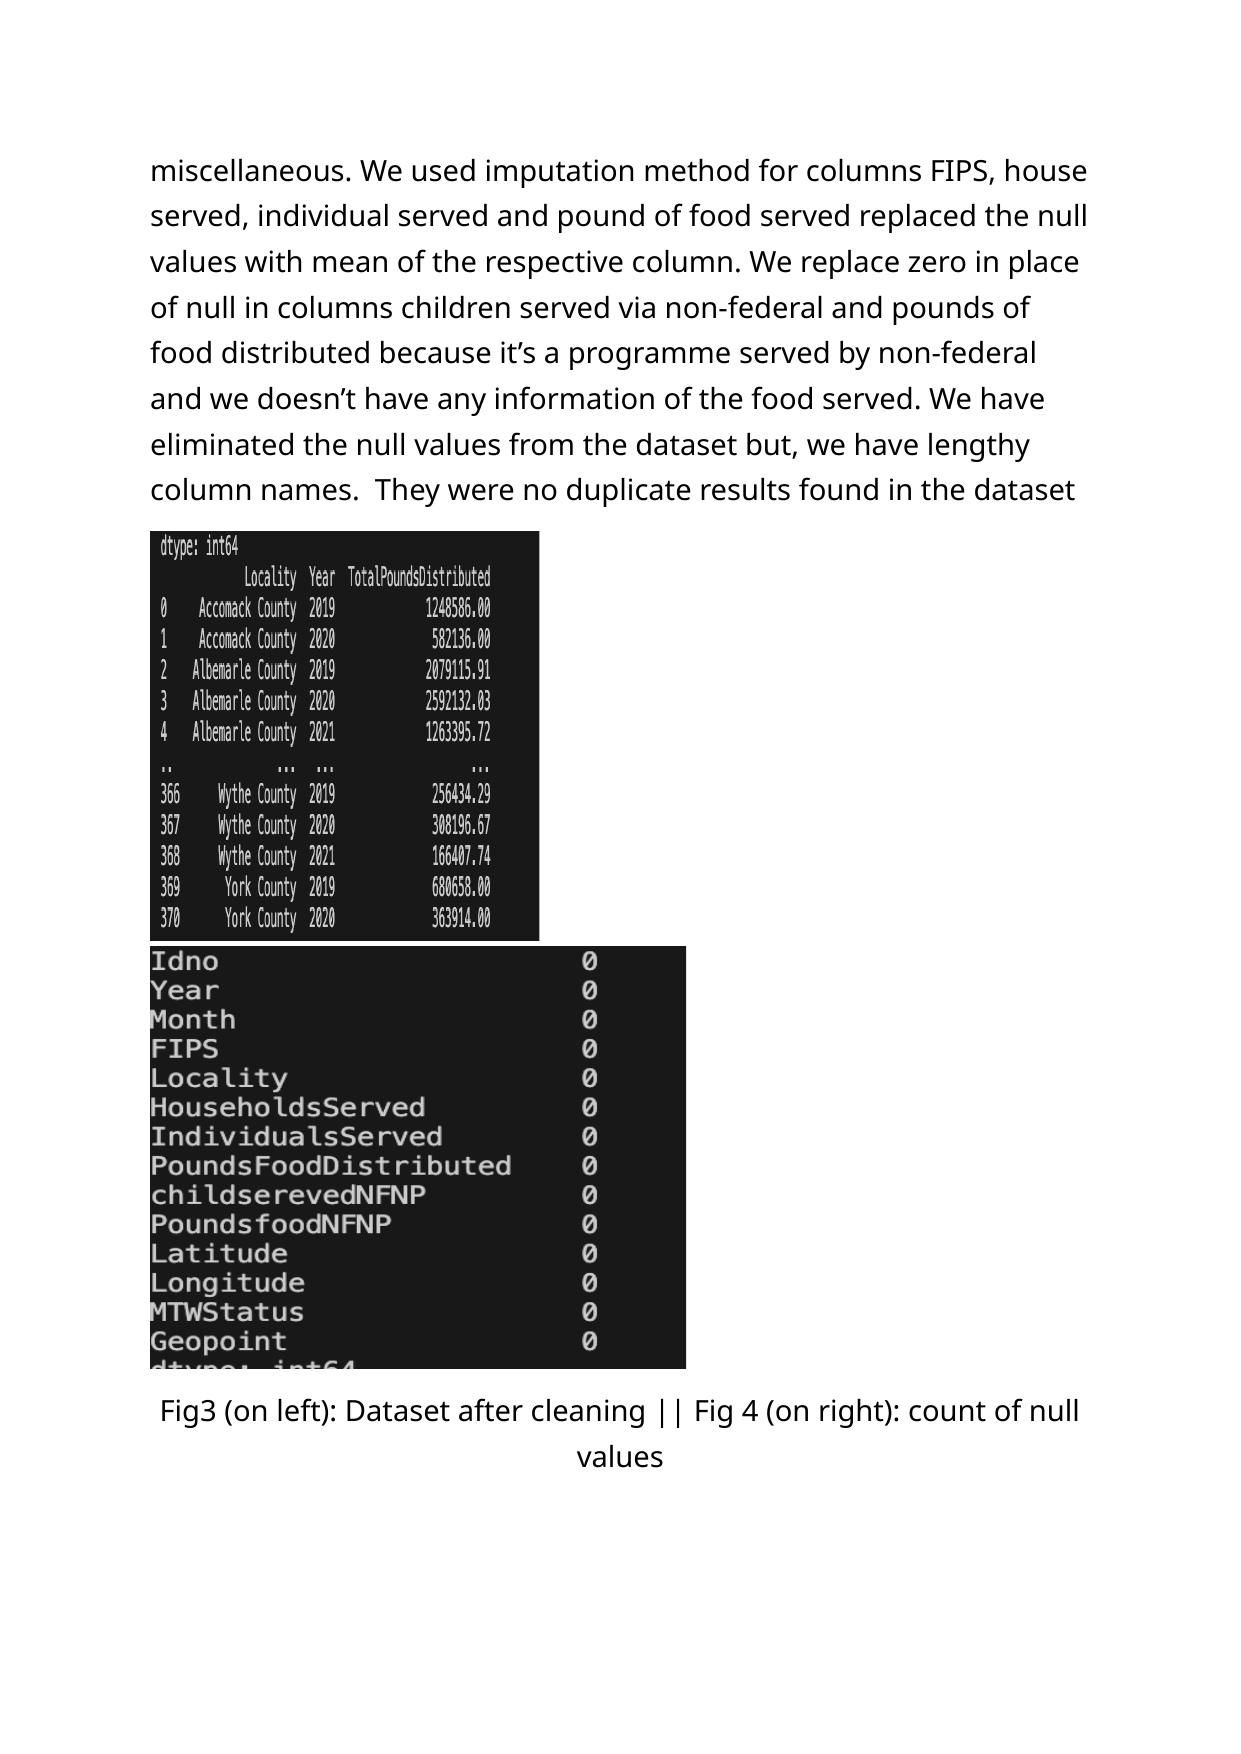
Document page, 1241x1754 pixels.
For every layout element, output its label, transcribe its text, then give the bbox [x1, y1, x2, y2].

text Fig3 (on left): Dataset after cleaning || Fig 4 (on right): count of null values [150, 1391, 1090, 1476]
picture [150, 946, 687, 1369]
picture [150, 531, 540, 941]
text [150, 150, 1090, 509]
